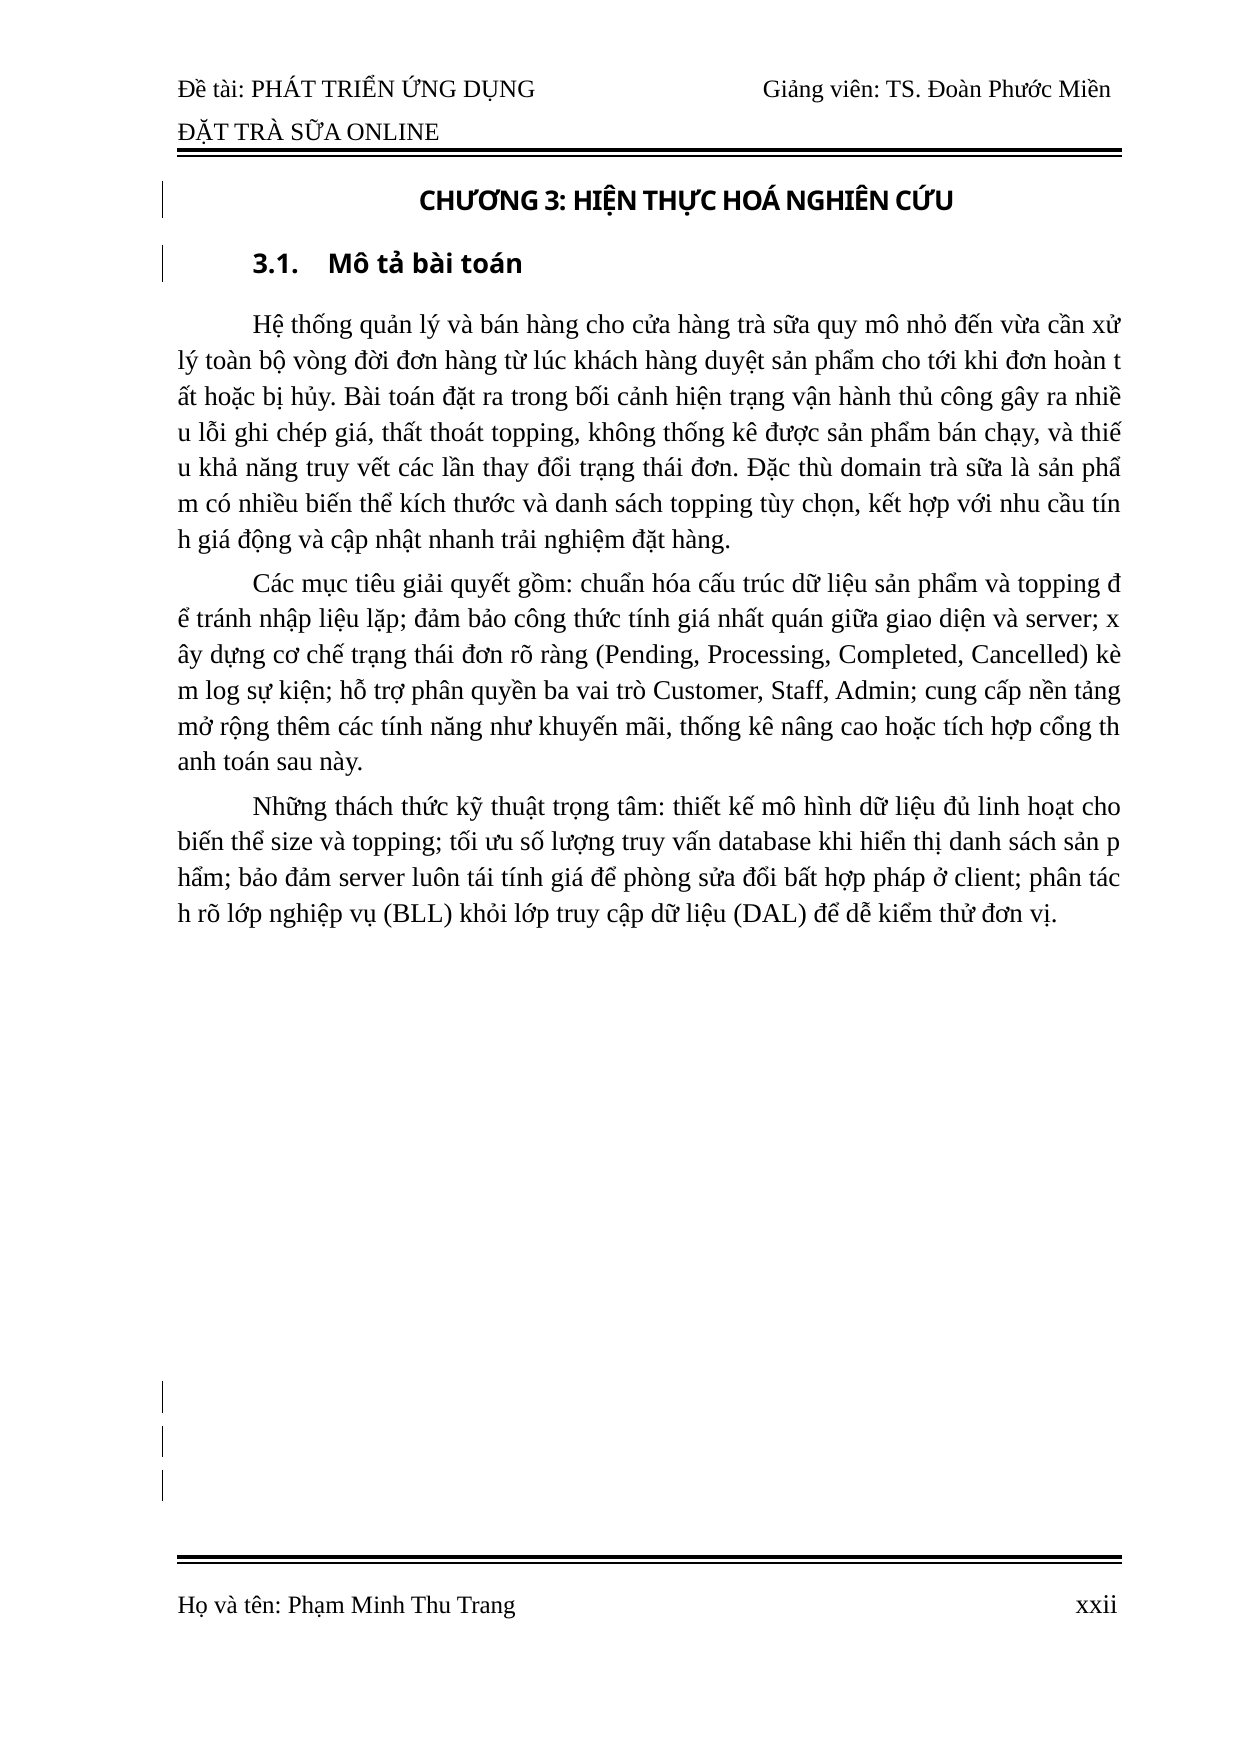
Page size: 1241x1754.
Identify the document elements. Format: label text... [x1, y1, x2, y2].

title CHƯƠNG 3: HIỆN THỰC HOÁ NGHIÊN CỨU [177, 181, 1122, 218]
subtitle Mô tả bài toán [252, 245, 1122, 282]
text Những thách thức kỹ thuật trọng tâm: thiết kế mô hình dữ liệu đủ linh hoạt cho biến thể size và topping; tối ưu số lượng truy vấn database khi hiển thị danh sách sản phẩm; bảo đảm server luôn tái tính giá để phòng sửa đổi bất hợp pháp ở client; phân tách rõ lớp nghiệp vụ (BLL) khỏi lớp truy cập dữ liệu (DAL) để dễ kiểm thử đơn vị. [177, 789, 1122, 928]
text Hệ thống quản lý và bán hàng cho cửa hàng trà sữa quy mô nhỏ đến vừa cần xử lý toàn bộ vòng đời đơn hàng từ lúc khách hàng duyệt sản phẩm cho tới khi đơn hoàn tất hoặc bị hủy. Bài toán đặt ra trong bối cảnh hiện trạng vận hành thủ công gây ra nhiều lỗi ghi chép giá, thất thoát topping, không thống kê được sản phẩm bán chạy, và thiếu khả năng truy vết các lần thay đổi trạng thái đơn. Đặc thù domain trà sữa là sản phẩm có nhiều biến thể kích thước và danh sách topping tùy chọn, kết hợp với nhu cầu tính giá động và cập nhật nhanh trải nghiệm đặt hàng. [177, 308, 1122, 554]
text Các mục tiêu giải quyết gồm: chuẩn hóa cấu trúc dữ liệu sản phẩm và topping để tránh nhập liệu lặp; đảm bảo công thức tính giá nhất quán giữa giao diện và server; xây dựng cơ chế trạng thái đơn rõ ràng (Pending, Processing, Completed, Cancelled) kèm log sự kiện; hỗ trợ phân quyền ba vai trò Customer, Staff, Admin; cung cấp nền tảng mở rộng thêm các tính năng như khuyến mãi, thống kê nâng cao hoặc tích hợp cổng thanh toán sau này. [177, 567, 1122, 777]
